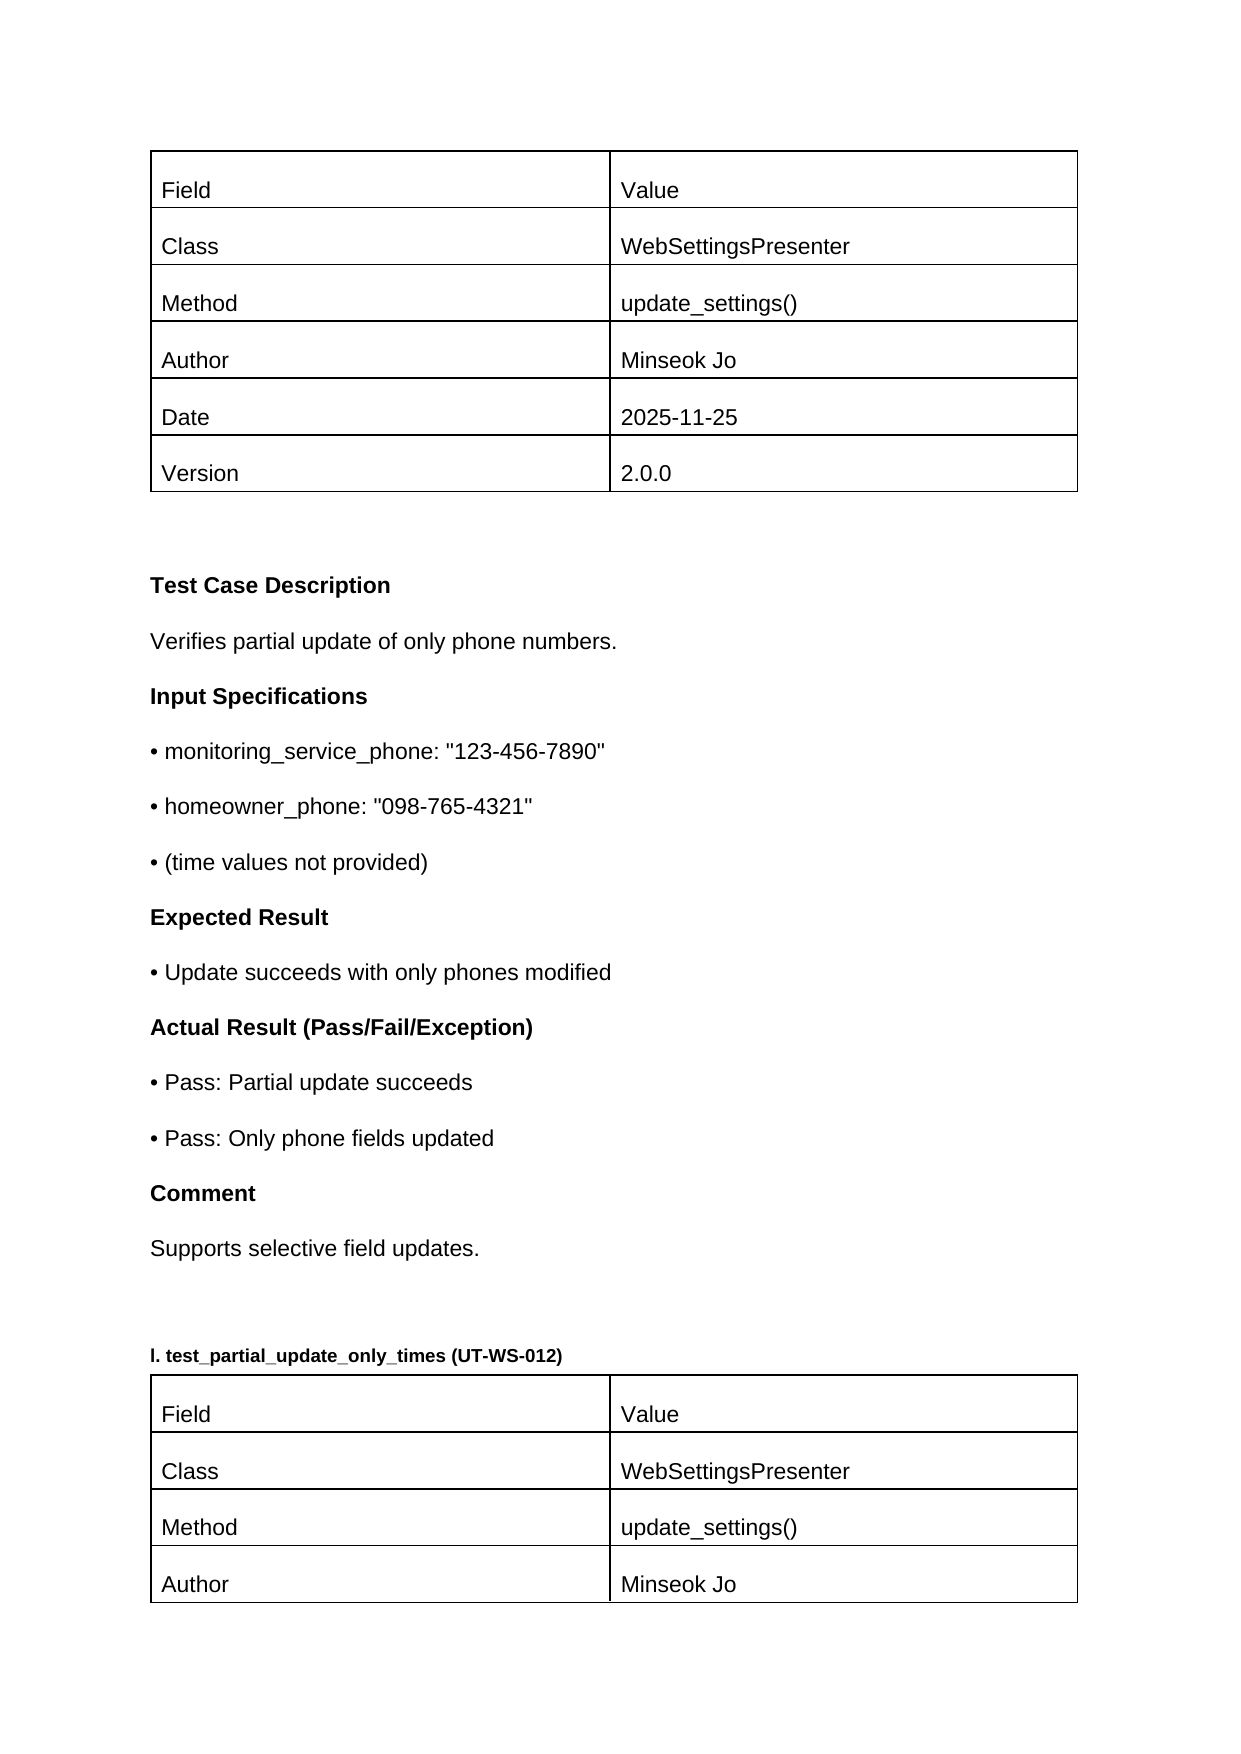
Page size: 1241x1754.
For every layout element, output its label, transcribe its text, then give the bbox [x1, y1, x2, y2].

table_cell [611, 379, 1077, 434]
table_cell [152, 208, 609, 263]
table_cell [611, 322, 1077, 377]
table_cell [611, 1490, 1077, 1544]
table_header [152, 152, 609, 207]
text Supports selective field updates. [150, 1235, 1090, 1261]
text Test Case Description [150, 572, 1090, 599]
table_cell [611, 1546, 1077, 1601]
text Actual Result (Pass/Fail/Exception) [150, 1014, 1090, 1040]
text Verifies partial update of only phone numbers. [150, 628, 1090, 654]
text • Update succeeds with only phones modified [150, 959, 1090, 985]
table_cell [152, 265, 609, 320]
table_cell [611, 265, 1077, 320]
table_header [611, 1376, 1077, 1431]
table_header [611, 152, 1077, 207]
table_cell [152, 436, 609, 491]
text • monitoring_service_phone: "123-456-7890" [150, 738, 1090, 764]
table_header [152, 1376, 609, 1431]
text Input Specifications [150, 683, 1090, 709]
subtitle l. test_partial_update_only_times (UT-WS-012) [150, 1345, 1090, 1367]
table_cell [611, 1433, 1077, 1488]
text Comment [150, 1180, 1090, 1206]
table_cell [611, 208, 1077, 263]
text • Pass: Partial update succeeds [150, 1069, 1090, 1096]
text • Pass: Only phone fields updated [150, 1124, 1090, 1151]
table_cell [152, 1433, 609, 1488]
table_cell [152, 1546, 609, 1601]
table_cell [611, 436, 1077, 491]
text • homeowner_phone: "098-765-4321" [150, 793, 1090, 819]
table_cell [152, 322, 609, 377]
text • (time values not provided) [150, 848, 1090, 875]
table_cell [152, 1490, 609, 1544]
text Expected Result [150, 904, 1090, 930]
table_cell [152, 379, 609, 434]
